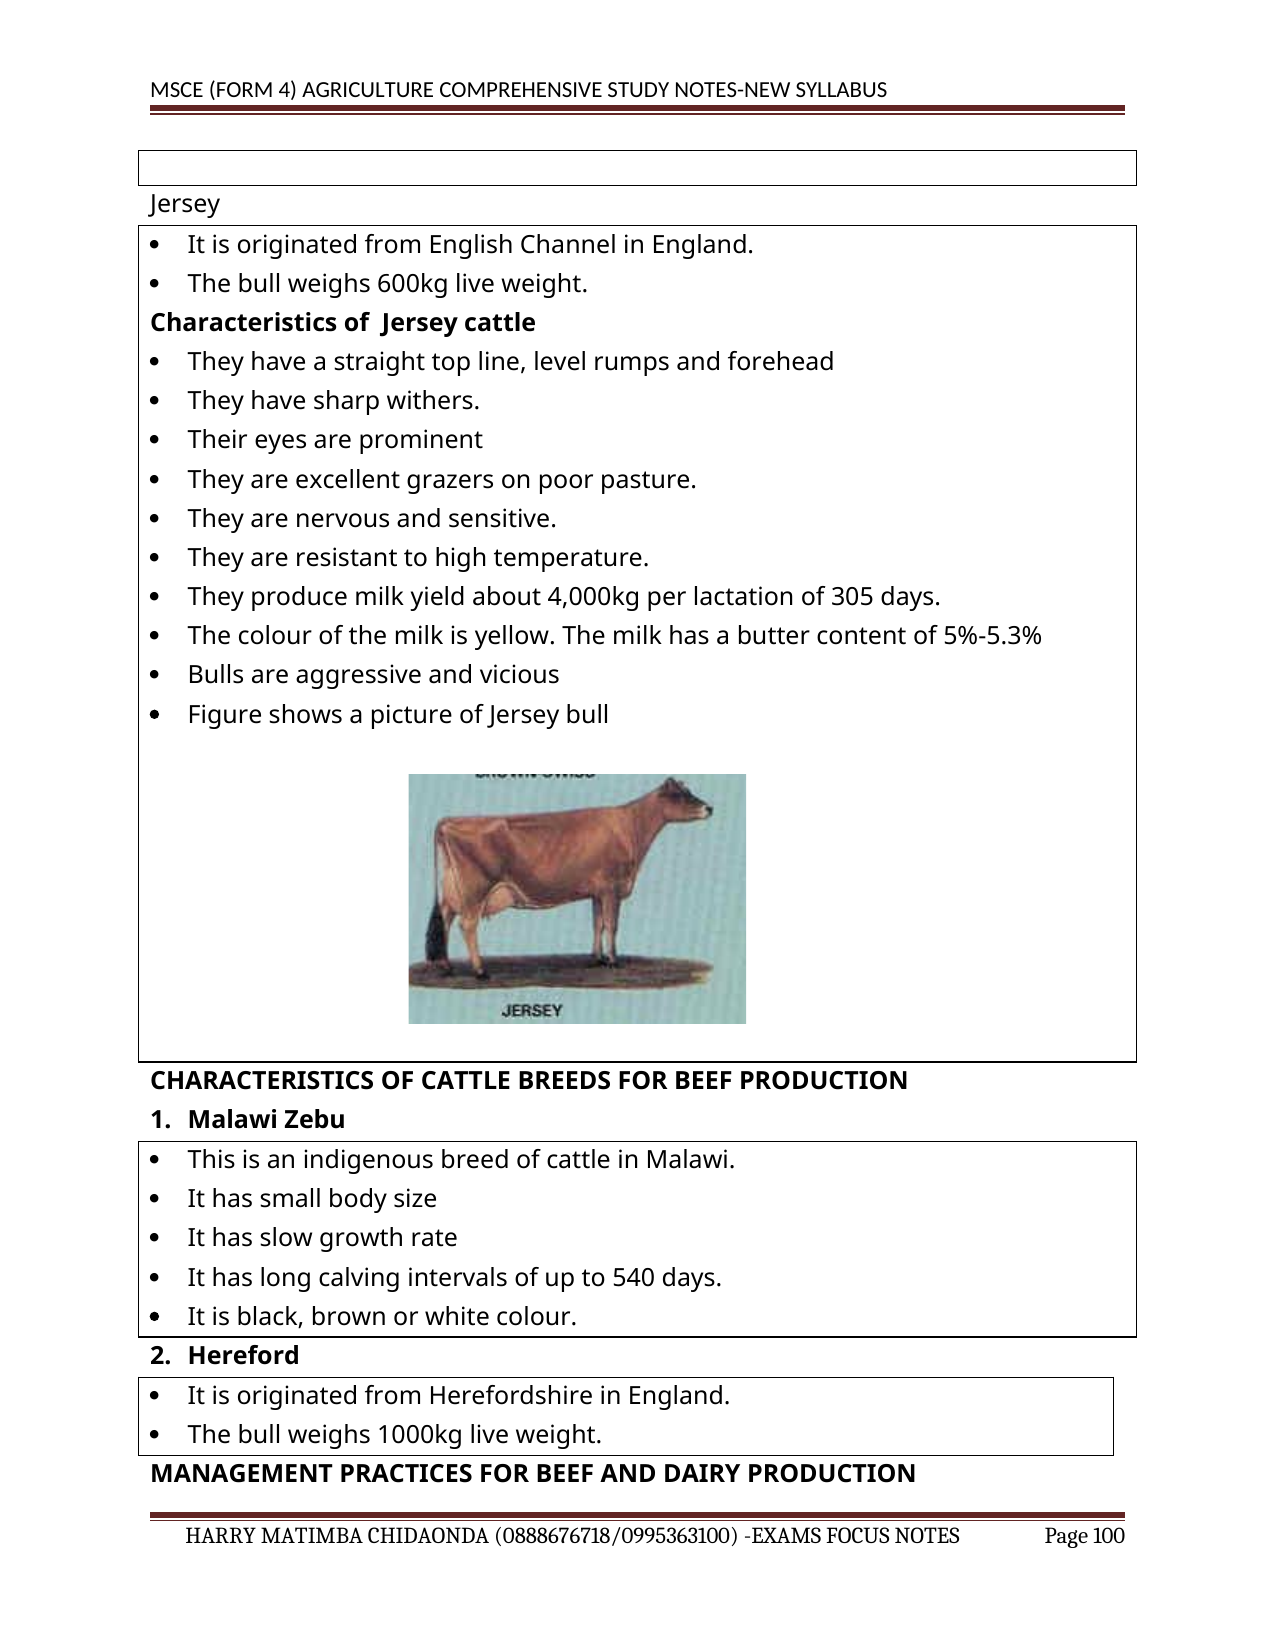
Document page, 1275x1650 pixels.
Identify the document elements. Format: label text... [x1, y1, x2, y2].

table_header This is an indigenous breed of cattle in Malawi. It has small body size It has slow growth rate It has long calving intervals of up to 540 days. It is black, brown or white colour. [139, 1142, 1136, 1336]
list Malawi Zebu [150, 1102, 1125, 1136]
table_header It is originated from Herefordshire in England. The bull weighs 1000kg live weight. [139, 1378, 1113, 1455]
text CHARACTERISTICS OF CATTLE BREEDS FOR BEEF PRODUCTION [150, 1063, 1125, 1096]
text Jersey [150, 186, 1125, 220]
table_header It is originated from English Channel in England. The bull weighs 600kg live weight. Characteristics of Jersey cattle They have a straight top line, level rumps and forehead They have sharp withers. Their eyes are prominent They are excellent grazers on poor pasture. They are nervous and sensitive. They are resistant to high temperature. They produce milk yield about 4,000kg per lactation of 305 days. The colour of the milk is yellow. The milk has a butter content of 5%-5.3% Bulls are aggressive and vicious Figure shows a picture of Jersey bull [139, 226, 1136, 1061]
list Hereford [150, 1338, 1125, 1371]
picture [408, 774, 747, 1024]
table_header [139, 151, 1136, 185]
text MANAGEMENT PRACTICES FOR BEEF AND DAIRY PRODUCTION [150, 1456, 1125, 1490]
